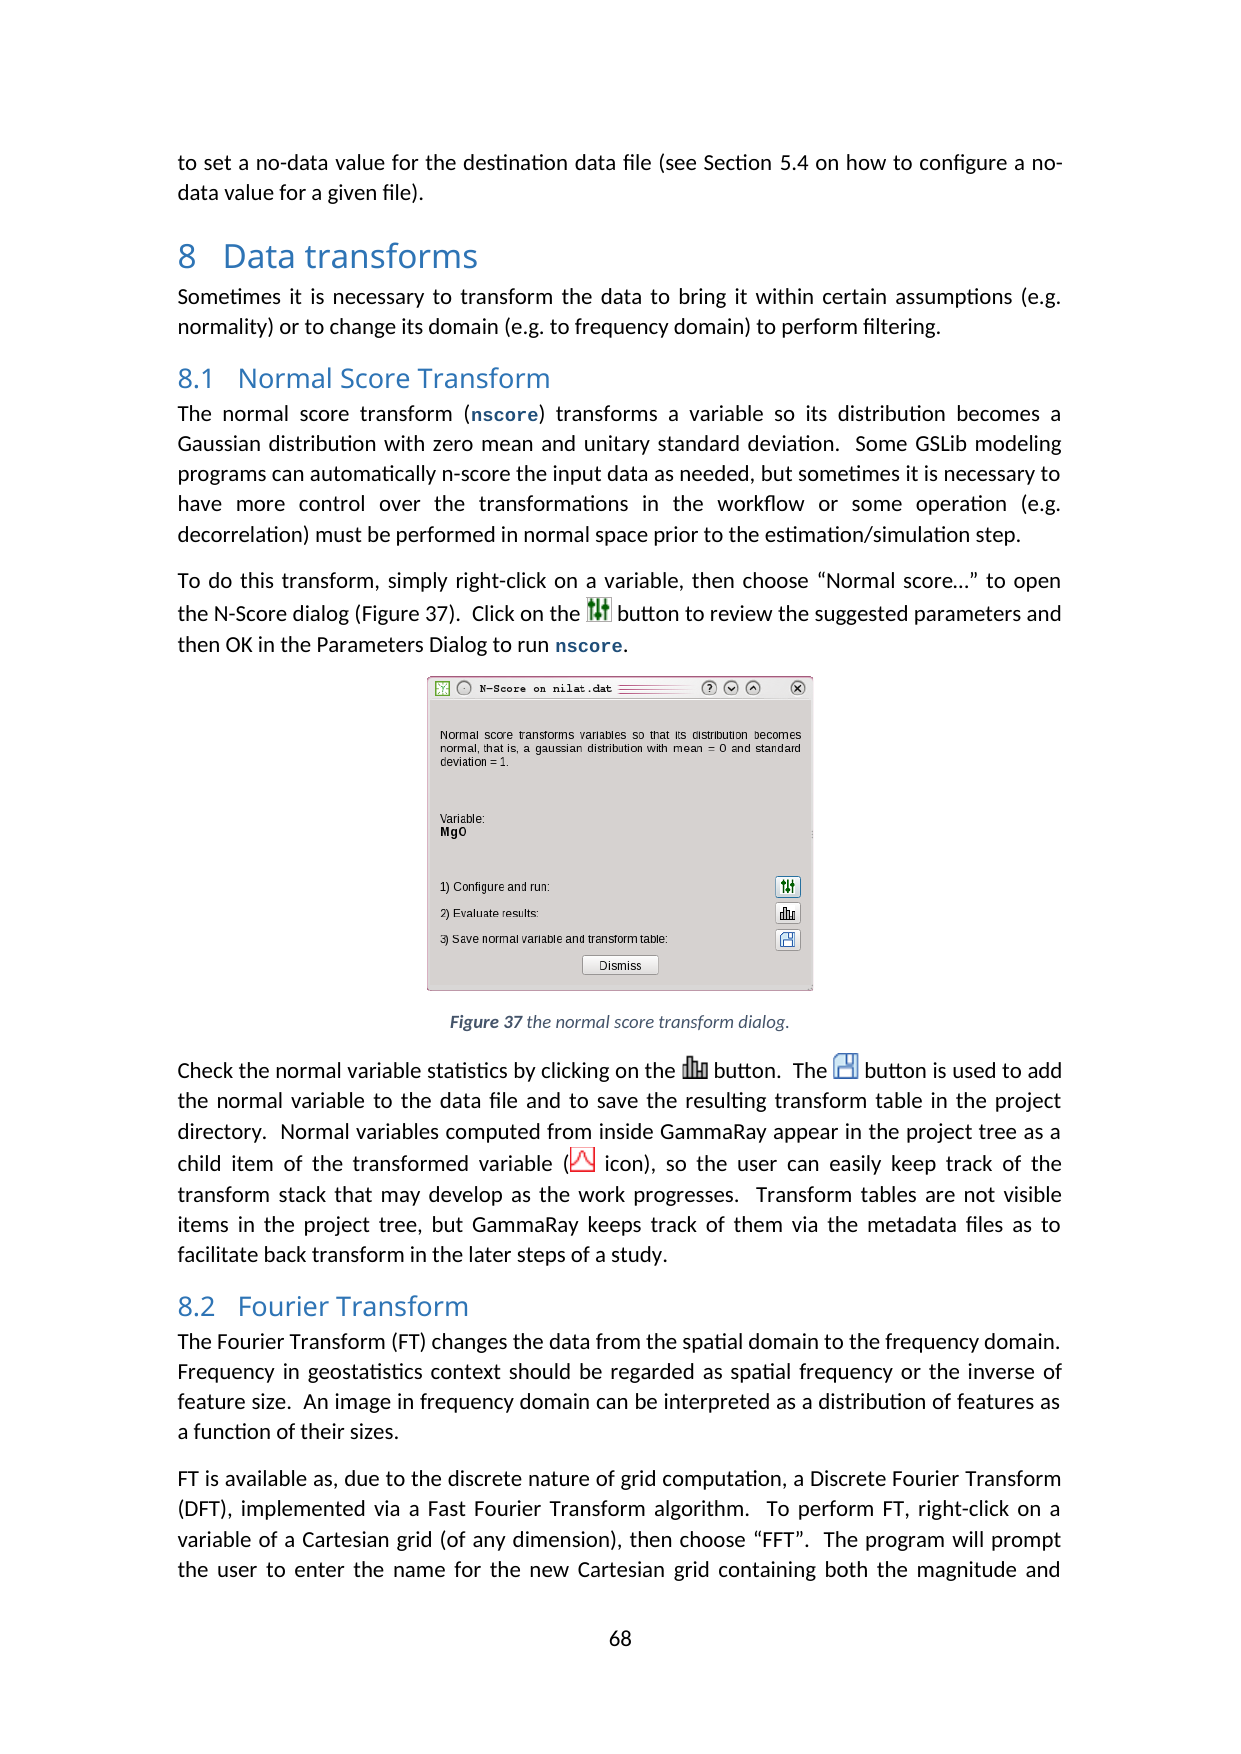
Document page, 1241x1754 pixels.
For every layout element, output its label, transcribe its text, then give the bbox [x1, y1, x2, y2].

text To do this transform, simply right-click on a variable, then choose “Normal score…” to open the N-Score dialog (Figure 36). Click on the button to review the suggested parameters and then OK in the Parameters Dialog to run nscore. [177, 567, 1063, 658]
subtitle Fourier Transform [177, 1287, 1063, 1324]
text Check the normal variable statistics by clicking on the button. The button is used to add the normal variable to the data file and to save the resulting transform table in the project directory. Normal variables computed from inside GammaRay appear in the project tree as a child item of the transformed variable ( icon), so the user can easily keep track of the transform stack that may develop as the work progresses. Transform tables are not visible items in the project tree, but GammaRay keeps track of them via the metadata files as to facilitate back transform in the later steps of a study. [177, 1053, 1063, 1268]
picture [570, 1147, 595, 1172]
text Figure 37 the normal score transform dialog. [177, 1010, 1063, 1033]
text Sometimes it is necessary to transform the data to bring it within certain assumptions (e.g. normality) or to change its domain (e.g. to frequency domain) to perform filtering. [177, 282, 1063, 340]
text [177, 148, 1063, 206]
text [177, 1464, 1063, 1583]
picture [427, 676, 814, 991]
text The Fourier Transform (FT) changes the data from the spatial domain to the frequency domain. Frequency in geostatistics context should be regarded as spatial frequency or the inverse of feature size. An image in frequency domain can be interpreted as a distribution of features as a function of their sizes. [177, 1327, 1063, 1446]
picture [588, 598, 611, 621]
picture [682, 1053, 708, 1079]
subtitle Normal Score Transform [177, 359, 1063, 396]
text The normal score transform (nscore) transforms a variable so its distribution becomes a Gaussian distribution with zero mean and unitary standard deviation. Some GSLib modeling programs can automatically n-score the input data as needed, but sometimes it is necessary to have more control over the transformations in the workflow or some operation (e.g. decorrelation) must be performed in normal space prior to the estimation/simulation step. [177, 399, 1063, 548]
subtitle Data transforms [177, 233, 1063, 278]
picture [833, 1053, 859, 1079]
